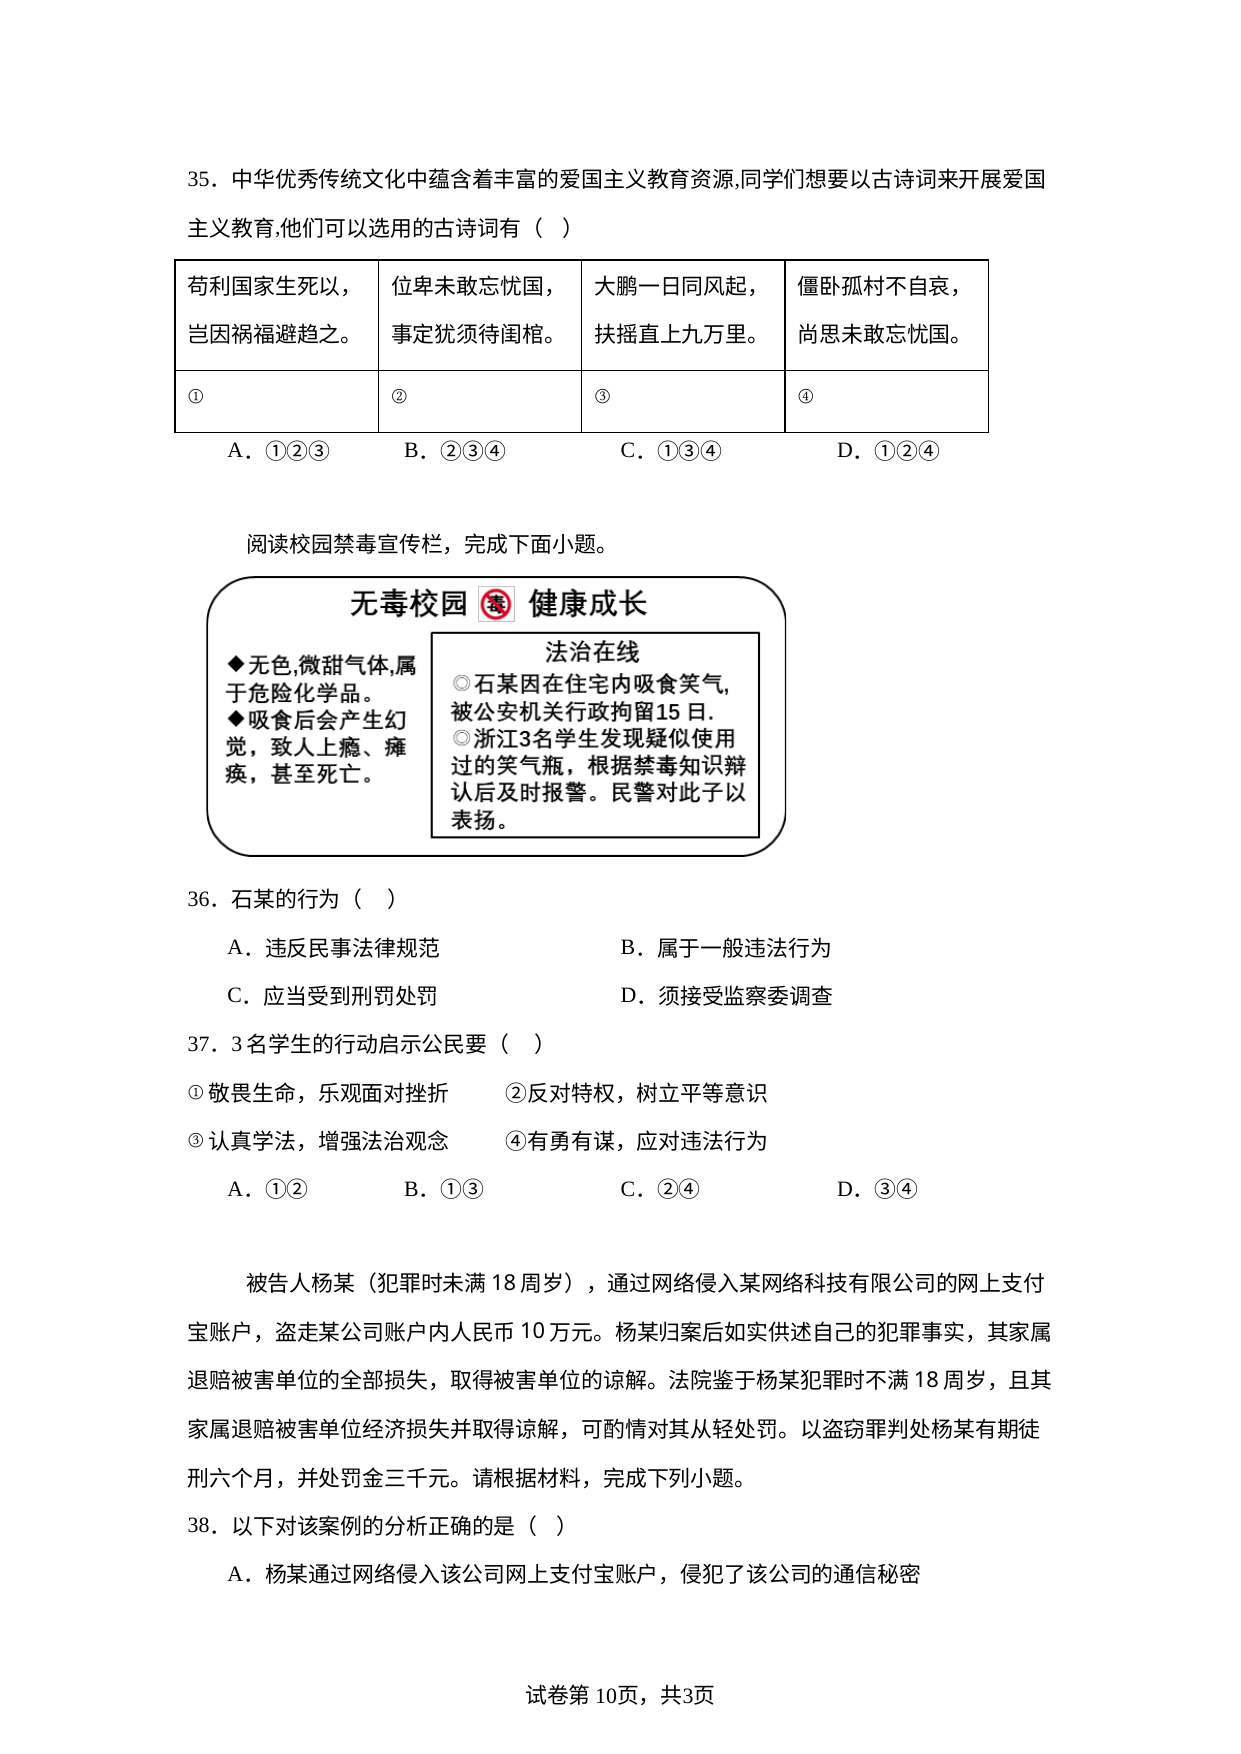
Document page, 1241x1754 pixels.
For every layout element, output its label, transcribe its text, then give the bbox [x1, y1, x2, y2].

text A．违反民事法律规范 B．属于一般违法行为 [227, 930, 1053, 963]
text 被告人杨某（犯罪时未满18周岁），通过网络侵入某网络科技有限公司的网上支付宝账户，盗走某公司账户内人民币10万元。杨某归案后如实供述自己的犯罪事实，其家属退赔被害单位的全部损失，取得被害单位的谅解。法院鉴于杨某犯罪时不满18周岁，且其家属退赔被害单位经济损失并取得谅解，可酌情对其从轻处罚。以盗窃罪判处杨某有期徒刑六个月，并处罚金三千元。请根据材料，完成下列小题。 [187, 1265, 1053, 1493]
table_header 大鹏一日同风起， 扶摇直上九万里。 [582, 261, 784, 369]
text A．①② B．①③ C．②④ D．③④ [227, 1172, 1053, 1204]
table_cell ② [379, 371, 581, 432]
picture [206, 575, 787, 857]
text 37．3名学生的行动启示公民要（ ） [187, 1027, 1053, 1059]
text C．应当受到刑罚处罚 D．须接受监察委调查 [227, 979, 1053, 1011]
text A．①②③ B．②③④ C．①③④ D．①②④ [227, 433, 1053, 466]
text 36．石某的行为（ ） [187, 882, 1053, 914]
table_header 僵卧孤村不自哀， 尚思未敢忘忧国。 [786, 261, 988, 369]
text ③认真学法，增强法治观念 ④有勇有谋，应对违法行为 [187, 1124, 1053, 1156]
table_cell ④ [786, 371, 988, 432]
text 35．中华优秀传统文化中蕴含着丰富的爱国主义教育资源,同学们想要以古诗词来开展爱国主义教育,他们可以选用的古诗词有（ ） [187, 162, 1053, 243]
table_header 位卑未敢忘忧国， 事定犹须待闺棺。 [379, 261, 581, 369]
table_cell ③ [582, 371, 784, 432]
table_header 苟利国家生死以， 岂因祸福避趋之。 [176, 261, 378, 369]
text A．杨某通过网络侵入该公司网上支付宝账户，侵犯了该公司的通信秘密 [227, 1557, 1053, 1589]
table_cell ① [176, 371, 378, 432]
text ①敬畏生命，乐观面对挫折 ②反对特权，树立平等意识 [187, 1075, 1053, 1108]
text 38．以下对该案例的分析正确的是（ ） [187, 1509, 1053, 1541]
text 阅读校园禁毒宣传栏，完成下面小题。 [187, 527, 1053, 559]
